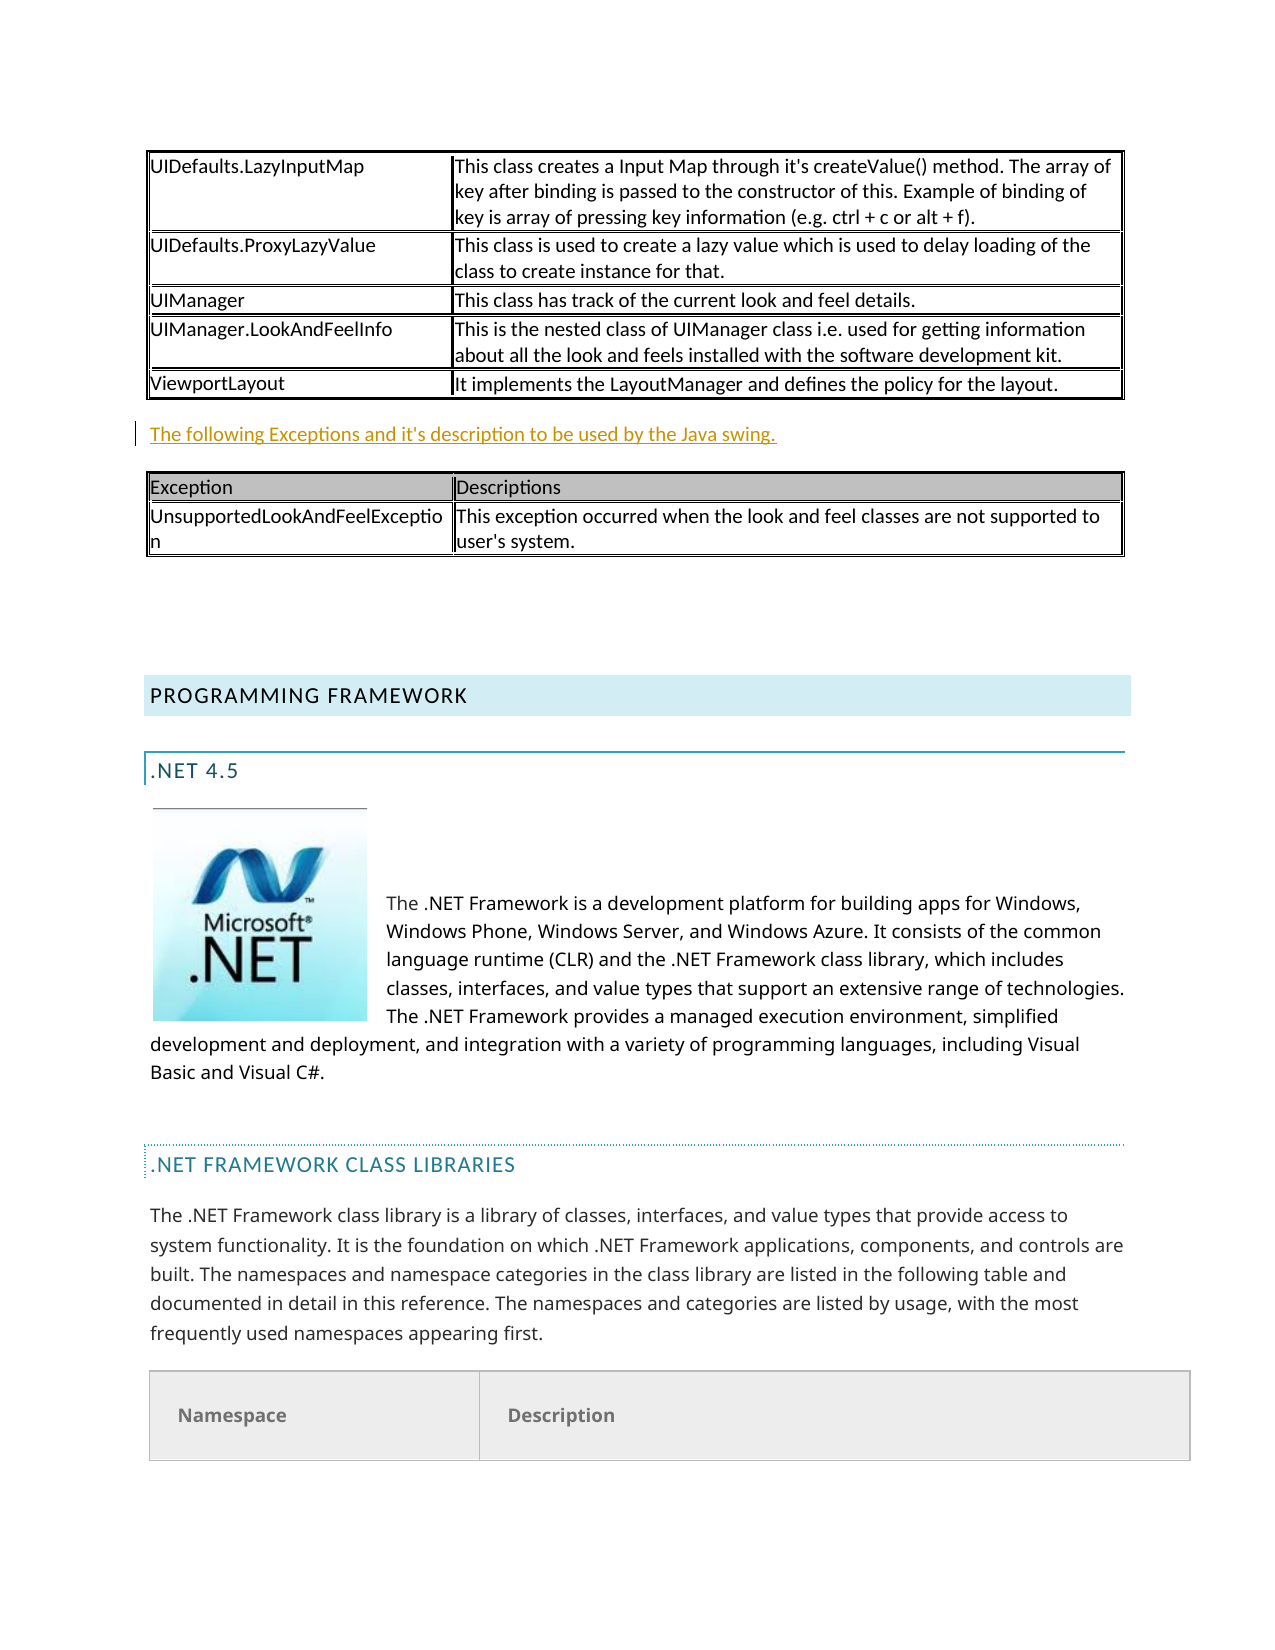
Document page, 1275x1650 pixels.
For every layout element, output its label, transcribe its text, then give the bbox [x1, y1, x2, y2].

table_header Descriptions [454, 474, 1121, 500]
table_cell ViewportLayout [150, 367, 452, 397]
table_cell This is the nested class of UIManager class i.e. used for getting information about all the look and feels installed with the software development kit. [454, 313, 1122, 367]
table_cell UnsupportedLookAndFeelException [148, 500, 454, 554]
table_header Namespace [150, 1372, 479, 1459]
table_cell This class is used to create a lazy value which is used to delay loading of the class to create instance for that. [454, 230, 1122, 283]
table_cell This class creates a Input Map through it's createValue() method. The array of key after binding is passed to the constructor of this. Example of binding of key is array of pressing key information (e.g. ctrl + c or alt + f). [452, 153, 1121, 229]
subtitle .net framework class libraries [144, 1144, 1125, 1178]
table_cell UIDefaults.ProxyLazyValue [150, 230, 451, 283]
table_header Exception [150, 473, 454, 500]
table_cell UIDefaults.LazyInputMap [150, 153, 452, 229]
table_cell UIManager.LookAndFeelInfo [150, 313, 451, 367]
table_cell UIManager [150, 284, 451, 313]
subtitle .NET 4.5 [146, 753, 1125, 785]
table_cell It implements the LayoutManager and defines the policy for the layout. [452, 367, 1122, 397]
table_cell This class has track of the current look and feel details. [454, 284, 1122, 313]
table_cell This exception occurred when the look and feel classes are not supported to user's system. [454, 500, 1123, 554]
subtitle Programming Framework [150, 681, 1125, 709]
table_header Description [480, 1372, 1189, 1459]
text The .NET Framework class library is a library of classes, interfaces, and value types that provide access to system functionality. It is the foundation on which .NET Framework applications, components, and controls are built. The namespaces and namespace categories in the class library are listed in the following table and documented in detail in this reference. The namespaces and categories are listed by usage, with the most frequently used namespaces appearing first. [150, 1203, 1125, 1345]
text The .NET Framework is a development platform for building apps for Windows, Windows Phone, Windows Server, and Windows Azure. It consists of the common language runtime (CLR) and the .NET Framework class library, which includes classes, interfaces, and value types that support an extensive range of technologies. The .NET Framework provides a managed execution environment, simplified development and deployment, and integration with a variety of programming languages, including Visual Basic and Visual C#. [150, 888, 1125, 1085]
picture [153, 808, 368, 1021]
